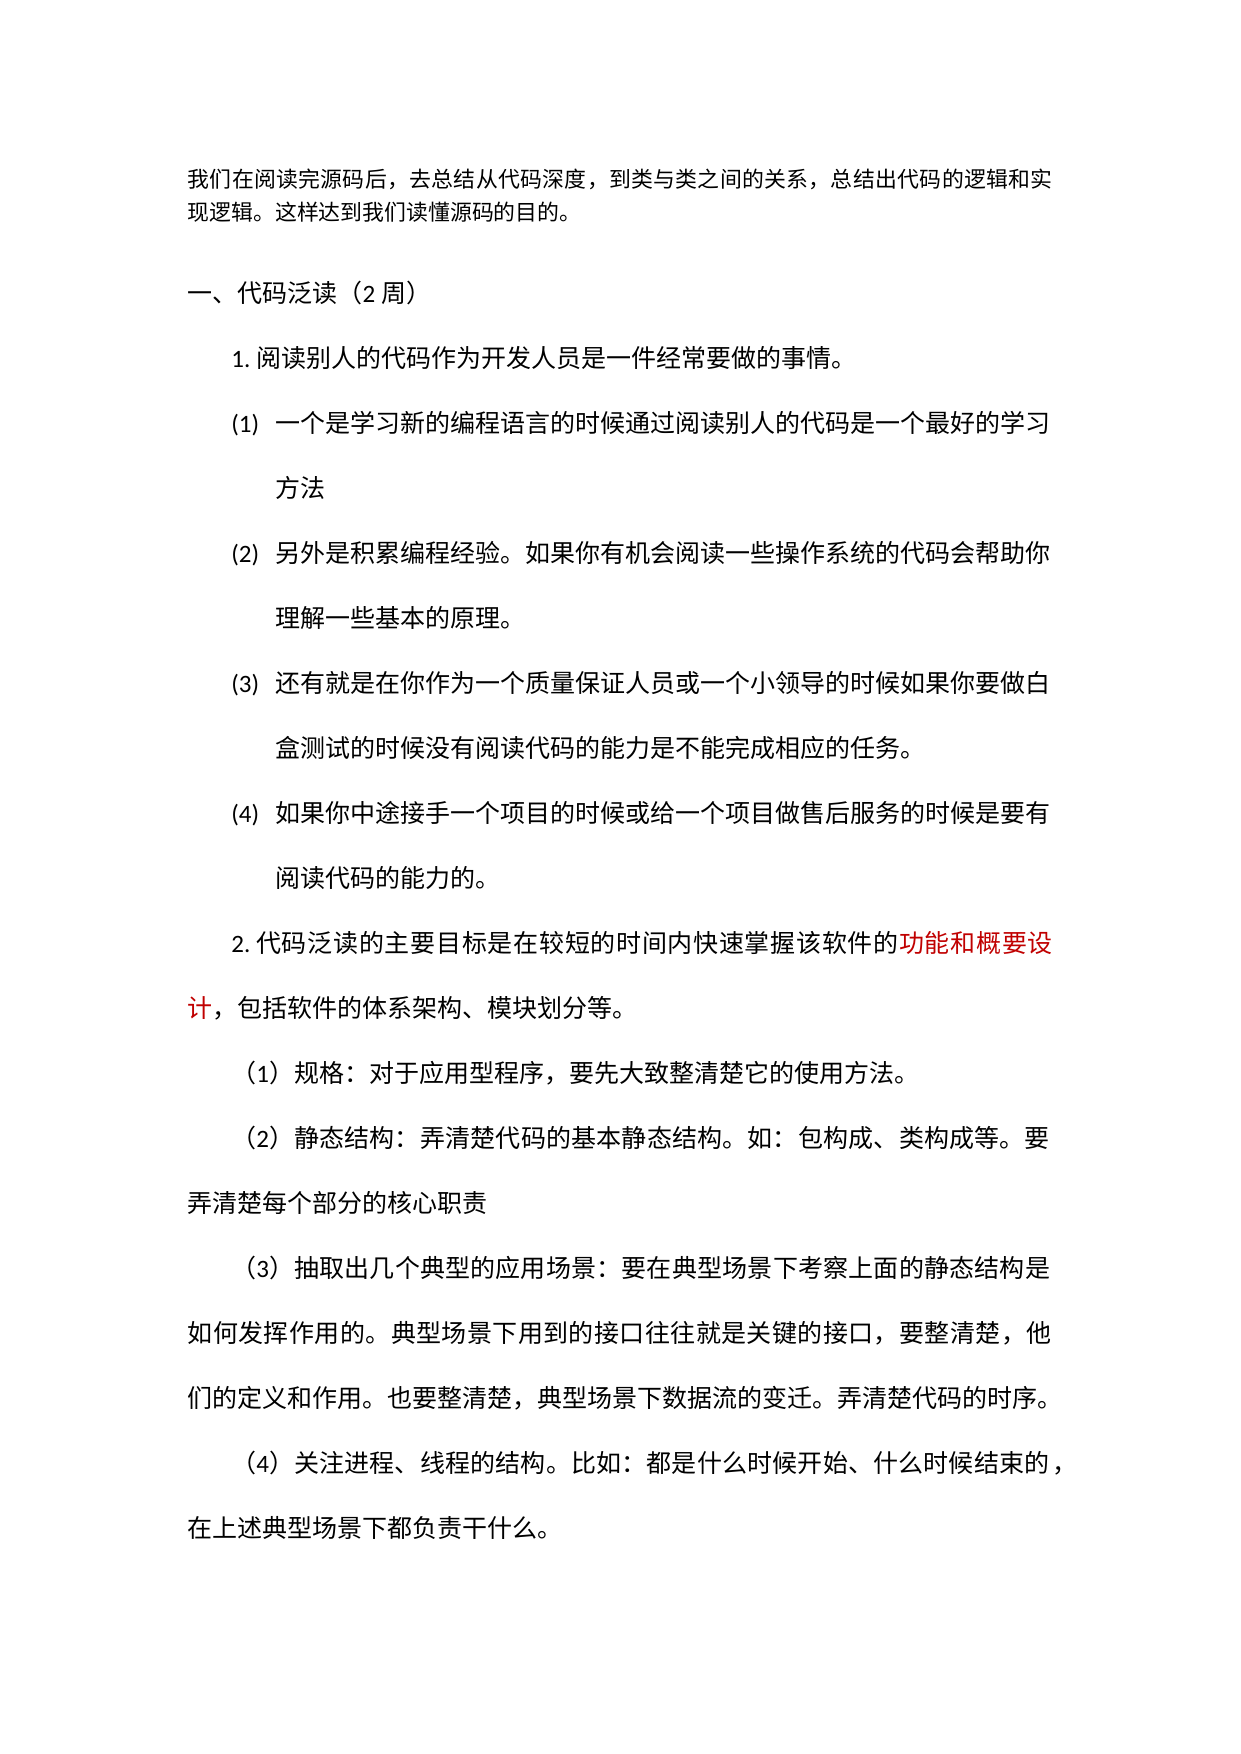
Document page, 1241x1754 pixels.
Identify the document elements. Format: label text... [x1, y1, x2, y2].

text 我们在阅读完源码后，去总结从代码深度，到类与类之间的关系，总结出代码的逻辑和实现逻辑。这样达到我们读懂源码的目的。 [187, 162, 1053, 227]
list 代码泛读的主要目标是在较短的时间内快速掌握该软件的功能和概要设计，包括软件的体系架构、模块划分等。 [187, 909, 1053, 1039]
list 另外是积累编程经验。如果你有机会阅读一些操作系统的代码会帮助你理解一些基本的原理。 [231, 519, 1053, 649]
list 代码泛读（2 周） [187, 259, 1053, 324]
list 阅读别人的代码作为开发人员是一件经常要做的事情。 [187, 324, 1053, 389]
list 关注进程、线程的结构。比如：都是什么时候开始、什么时候结束的，在上述典型场景下都负责干什么。 [187, 1429, 1053, 1559]
list 还有就是在你作为一个质量保证人员或一个小领导的时候如果你要做白盒测试的时候没有阅读代码的能力是不能完成相应的任务。 [231, 649, 1053, 779]
list 如果你中途接手一个项目的时候或给一个项目做售后服务的时候是要有阅读代码的能力的。 [231, 779, 1053, 909]
list 一个是学习新的编程语言的时候通过阅读别人的代码是一个最好的学习方法 [231, 389, 1053, 519]
list 静态结构：弄清楚代码的基本静态结构。如：包构成、类构成等。要弄清楚每个部分的核心职责 [187, 1104, 1053, 1234]
list 抽取出几个典型的应用场景：要在典型场景下考察上面的静态结构是如何发挥作用的。典型场景下用到的接口往往就是关键的接口，要整清楚，他们的定义和作用。也要整清楚，典型场景下数据流的变迁。弄清楚代码的时序。 [187, 1234, 1053, 1429]
list 规格：对于应用型程序，要先大致整清楚它的使用方法。 [187, 1039, 1053, 1104]
